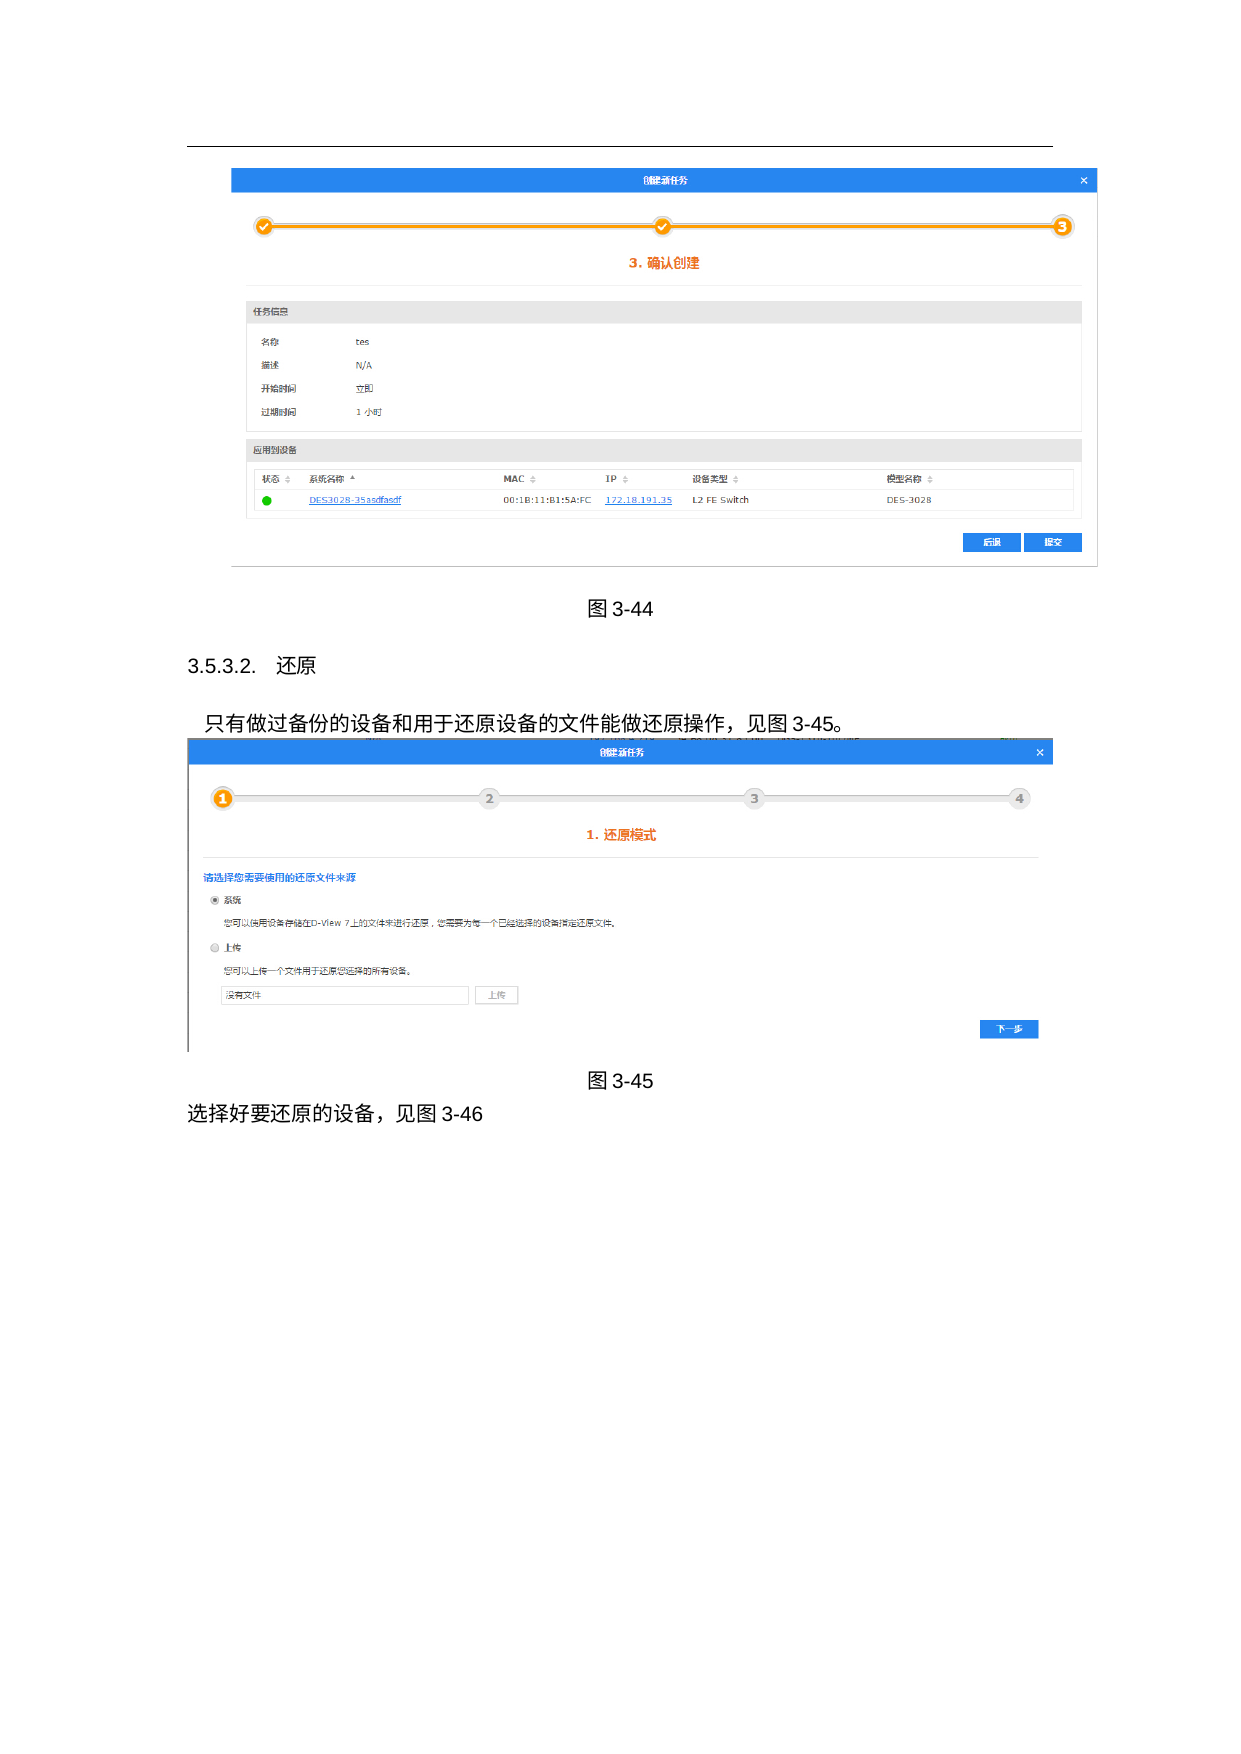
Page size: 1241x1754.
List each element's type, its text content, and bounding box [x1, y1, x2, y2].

text 选择好要还原的设备，见图3-46 [187, 1096, 1053, 1128]
text 图3-44 [187, 591, 1053, 623]
text 图3-45 [187, 1063, 1053, 1096]
picture [187, 738, 1053, 1052]
picture [231, 168, 1098, 567]
subtitle 还原 [187, 648, 1053, 681]
text 只有做过备份的设备和用于还原设备的文件能做还原操作，见图3-45。 [187, 706, 1053, 738]
